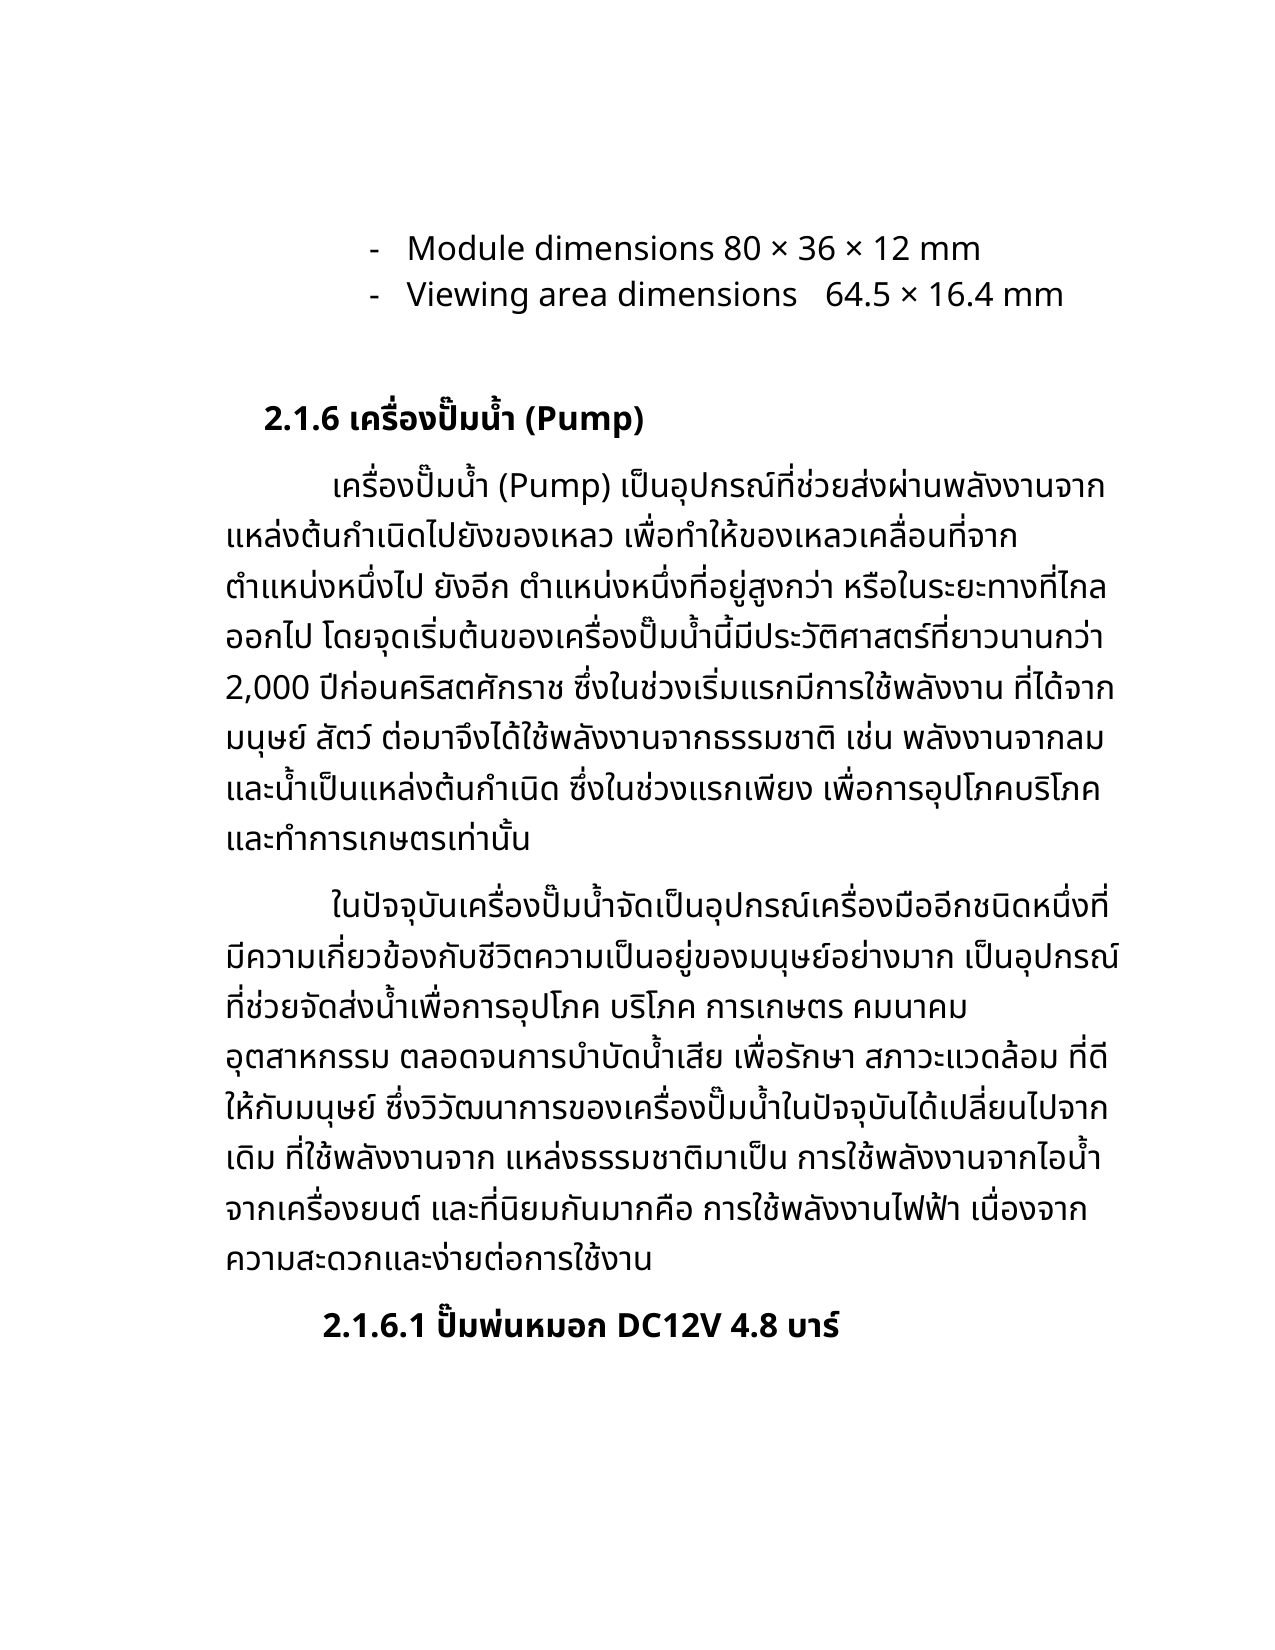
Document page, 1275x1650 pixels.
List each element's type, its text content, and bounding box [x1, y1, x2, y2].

text ในปัจจุบันเครื่องปั๊มน้ำจัดเป็นอุปกรณ์เครื่องมืออีกชนิดหนึ่งที่มีความเกี่ยวข้องกับชีวิตความเป็นอยู่ของมนุษย์อย่างมาก เป็นอุปกรณ์ ที่ช่วยจัดส่งน้ำเพื่อการอุปโภค บริโภค การเกษตร คมนาคม อุตสาหกรรม ตลอดจนการบำบัดน้ำเสีย เพื่อรักษา สภาวะแวดล้อม ที่ดีให้กับมนุษย์ ซึ่งวิวัฒนาการของเครื่องปั๊มน้ำในปัจจุบันได้เปลี่ยนไปจากเดิม ที่ใช้พลังงานจาก แหล่งธรรมชาติมาเป็น การใช้พลังงานจากไอน้ำ จากเครื่องยนต์ และที่นิยมกันมากคือ การใช้พลังงานไฟฟ้า เนื่องจากความสะดวกและง่ายต่อการใช้งาน [225, 882, 1125, 1286]
text เครื่องปั๊มน้ำ (Pump) เป็นอุปกรณ์ที่ช่วยส่งผ่านพลังงานจากแหล่งต้นกำเนิดไปยังของเหลว เพื่อทำให้ของเหลวเคลื่อนที่จาก ตำแหน่งหนึ่งไป ยังอีก ตำแหน่งหนึ่งที่อยู่สูงกว่า หรือในระยะทางที่ไกลออกไป โดยจุดเริ่มต้นของเครื่องปั๊มน้ำนี้มีประวัติศาสตร์ที่ยาวนานกว่า 2,000 ปีก่อนคริสตศักราช ซึ่งในช่วงเริ่มแรกมีการใช้พลังงาน ที่ได้จากมนุษย์ สัตว์ ต่อมาจึงได้ใช้พลังงานจากธรรมชาติ เช่น พลังงานจากลม และน้ำเป็นแหล่งต้นกำเนิด ซึ่งในช่วงแรกเพียง เพื่อการอุปโภคบริโภคและทำการเกษตรเท่านั้น [225, 462, 1125, 866]
text 2.1.6 เครื่องปั๊มน้ำ (Pump) [225, 394, 1125, 445]
list Viewing area dimensions 64.5 × 16.4 mm [369, 270, 1125, 316]
text 2.1.6.1 ปั๊มพ่นหมอก DC12V 4.8 บาร์ [225, 1302, 1125, 1353]
list Module dimensions 80 × 36 × 12 mm [369, 225, 1125, 270]
